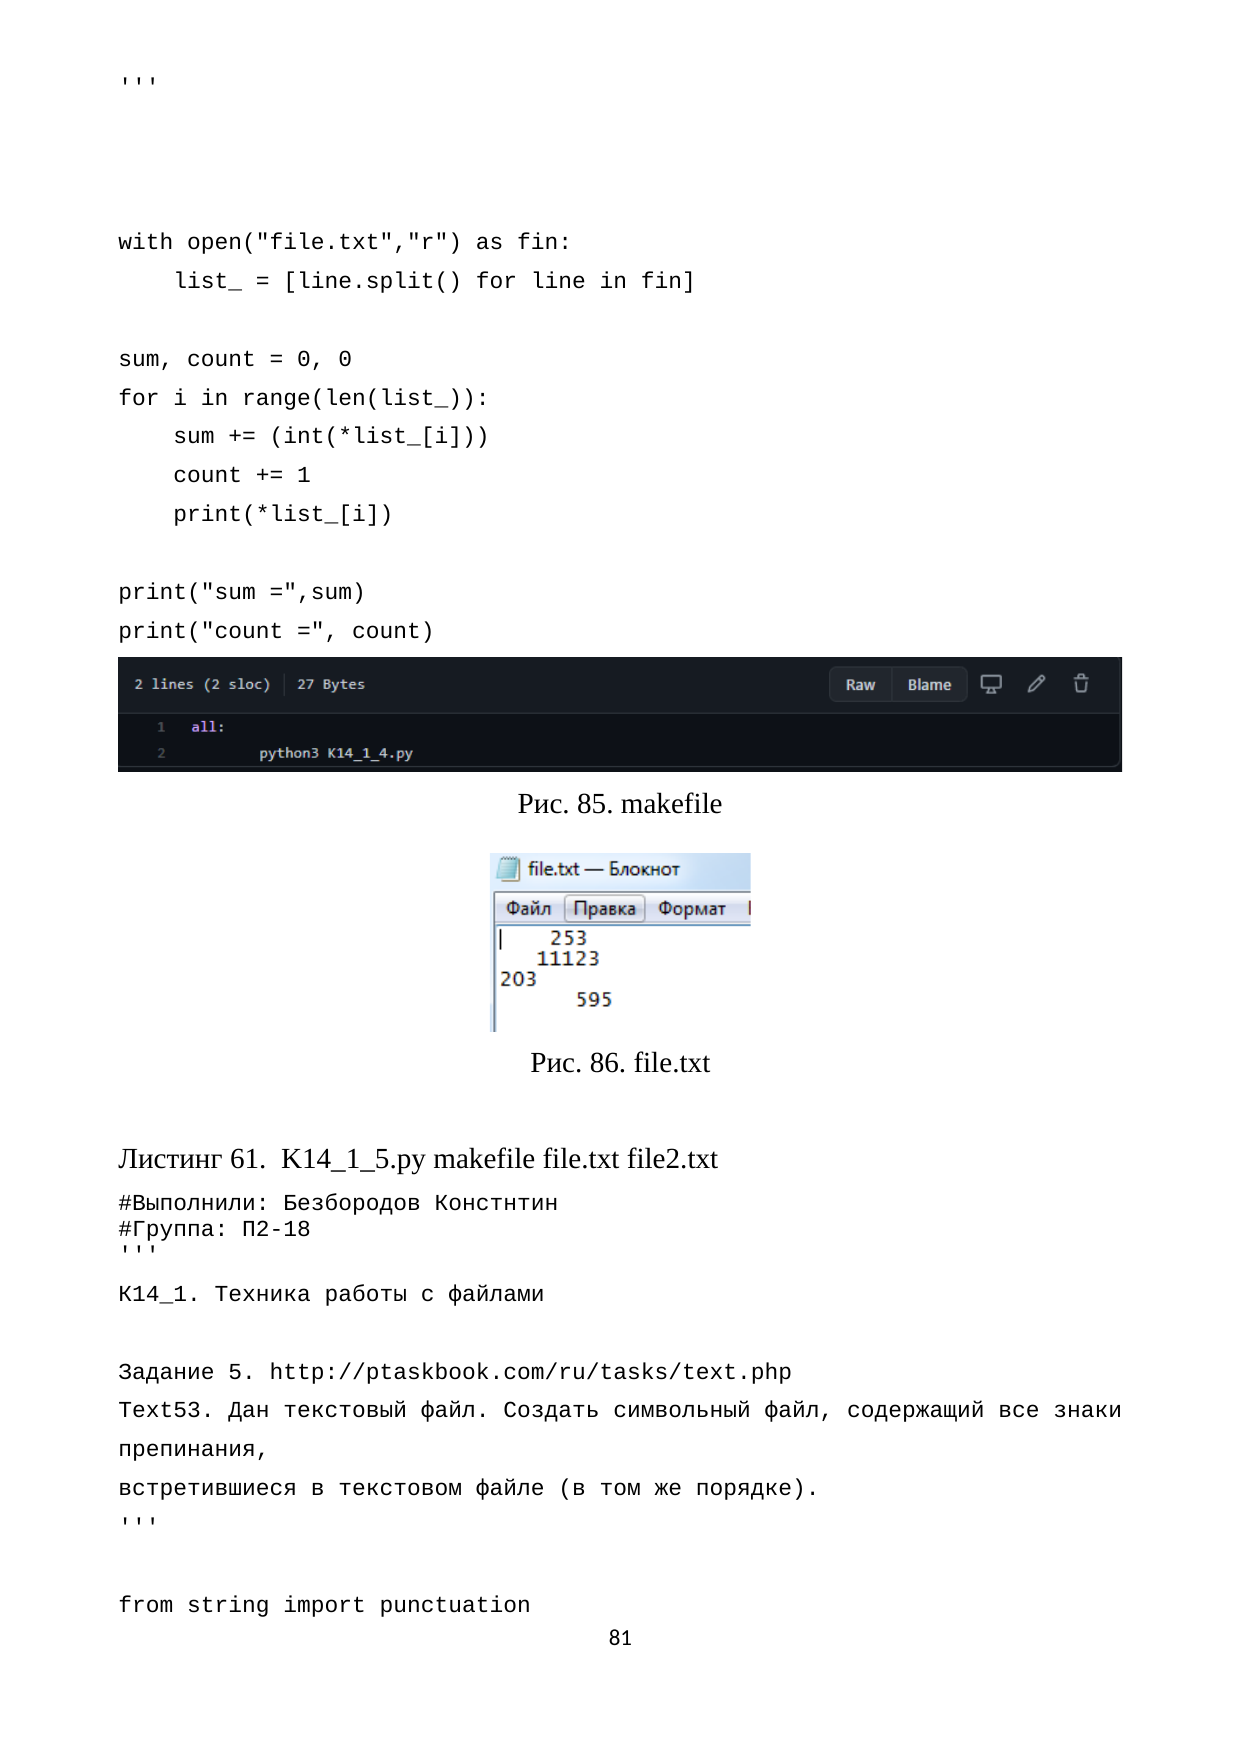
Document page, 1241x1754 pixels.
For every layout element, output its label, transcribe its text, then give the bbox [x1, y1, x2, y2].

text Листинг 61. K14_1_5.py makefile file.txt file2.txt [118, 1141, 1122, 1175]
text for i in range(len(list_)): [118, 386, 1122, 412]
text ''' [118, 75, 1122, 101]
text print("sum =",sum) [118, 580, 1122, 606]
text встретившиеся в текстовом файле (в том же порядке). [118, 1477, 1122, 1502]
text #Выполнили: Безбородов Констнтин [118, 1192, 1122, 1217]
picture [118, 657, 1123, 772]
picture [489, 853, 751, 1032]
text Задание 5. http://ptaskbook.com/ru/tasks/text.php [118, 1360, 1122, 1386]
text print(*list_[i]) [118, 502, 1122, 528]
text Рис. 86. file.txt [118, 1046, 1122, 1079]
text sum, count = 0, 0 [118, 347, 1122, 373]
text Text53. Дан текстовый файл. Создать символьный файл, содержащий все знаки препинания, [118, 1399, 1122, 1464]
text Рис. 85. makefile [118, 786, 1122, 819]
text ''' [118, 1515, 1122, 1541]
text count += 1 [118, 463, 1122, 489]
text list_ = [line.split() for line in fin] [118, 269, 1122, 295]
text #Группа: П2-18 [118, 1217, 1122, 1243]
text print("count =", count) [118, 619, 1122, 645]
text К14_1. Техника работы с файлами [118, 1282, 1122, 1308]
text from string import punctuation [118, 1593, 1122, 1619]
text sum += (int(*list_[i])) [118, 425, 1122, 451]
text ''' [118, 1243, 1122, 1269]
text with open("file.txt","r") as fin: [118, 230, 1122, 256]
